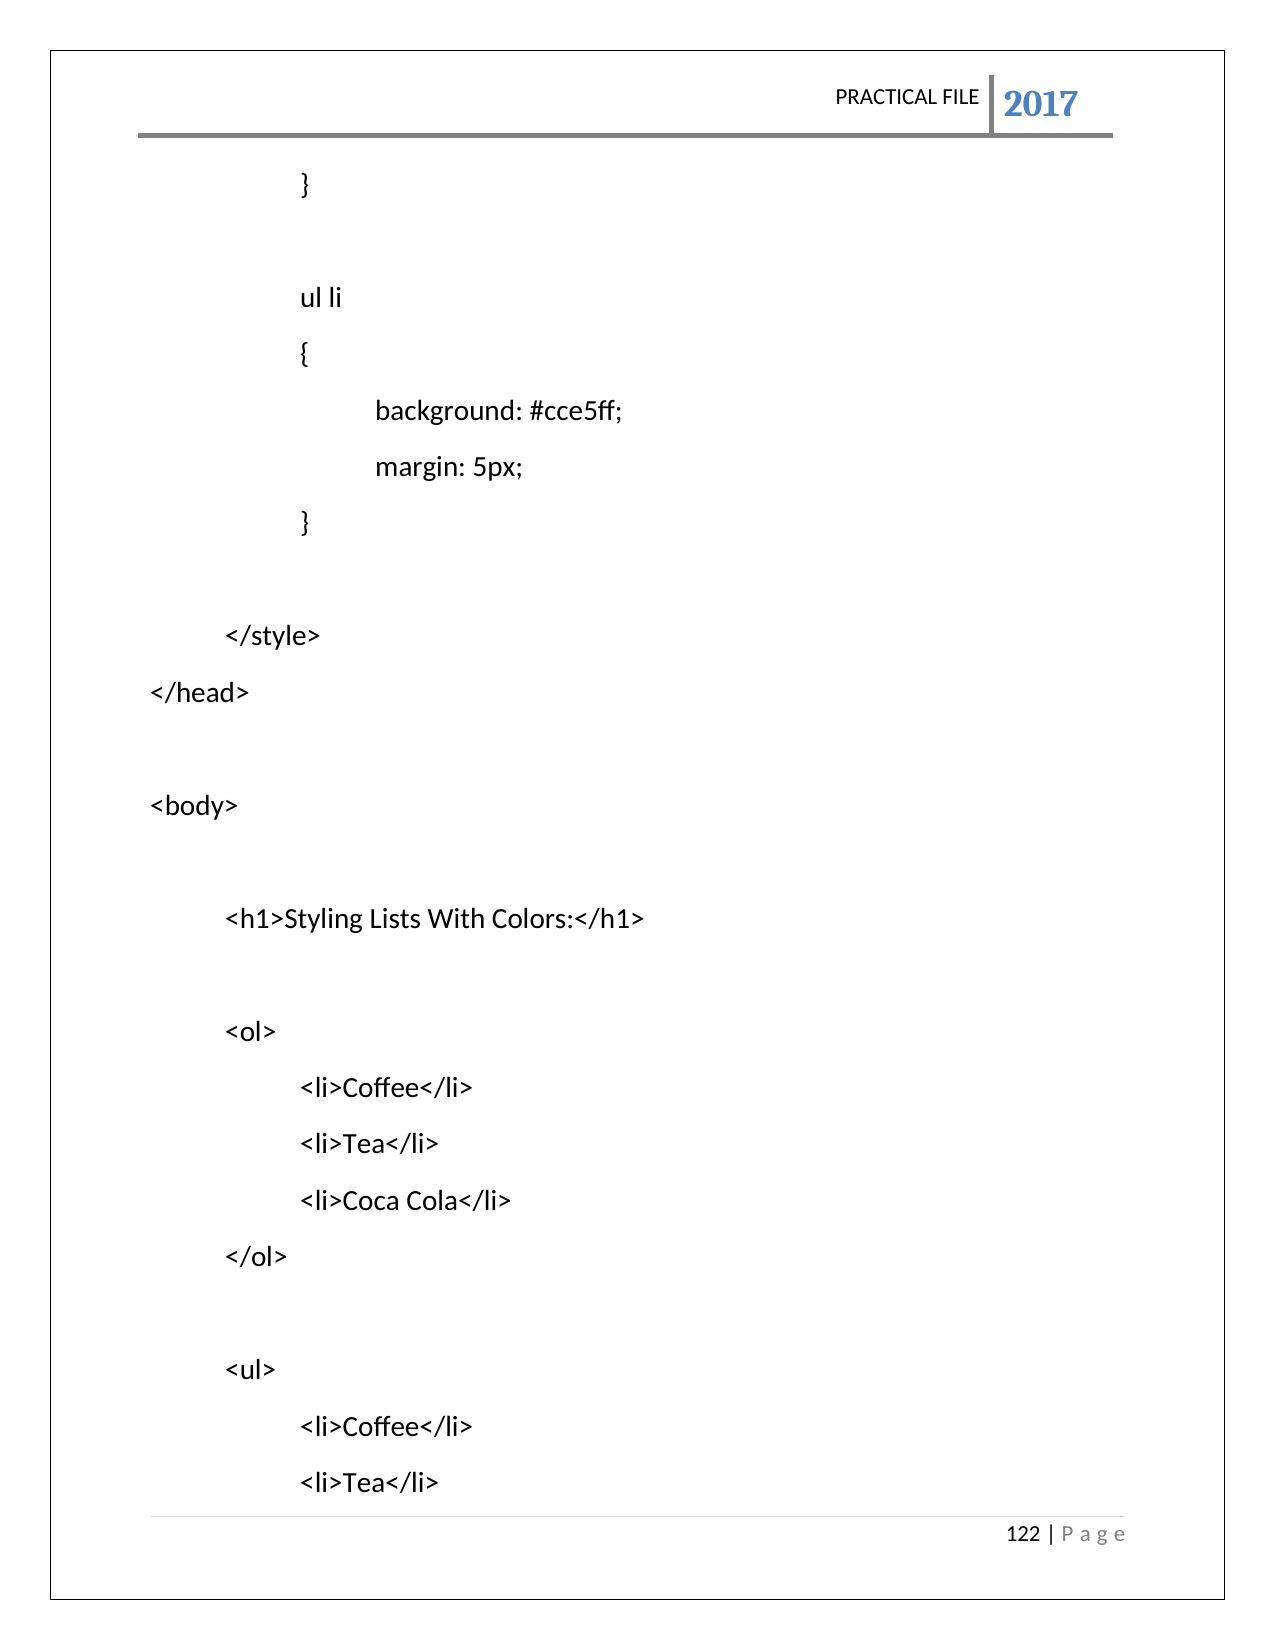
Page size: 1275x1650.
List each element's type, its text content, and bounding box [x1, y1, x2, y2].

text <li>Coffee</li> [150, 1408, 1125, 1443]
text <li>Tea</li> [150, 1464, 1125, 1500]
text </style> [150, 617, 1125, 653]
text background: #cce5ff; [150, 392, 1125, 427]
text <li>Tea</li> [150, 1126, 1125, 1161]
text <ul> [150, 1351, 1125, 1387]
text } [150, 504, 1125, 540]
text margin: 5px; [150, 448, 1125, 484]
text <h1>Styling Lists With Colors:</h1> [150, 900, 1125, 935]
text </head> [150, 674, 1125, 709]
text <ol> [150, 1013, 1125, 1048]
text </ol> [150, 1238, 1125, 1274]
text ul li [150, 279, 1125, 314]
text <li>Coca Cola</li> [150, 1182, 1125, 1218]
text { [150, 335, 1125, 371]
text } [150, 166, 1125, 201]
text <body> [150, 787, 1125, 822]
text <li>Coffee</li> [150, 1069, 1125, 1105]
